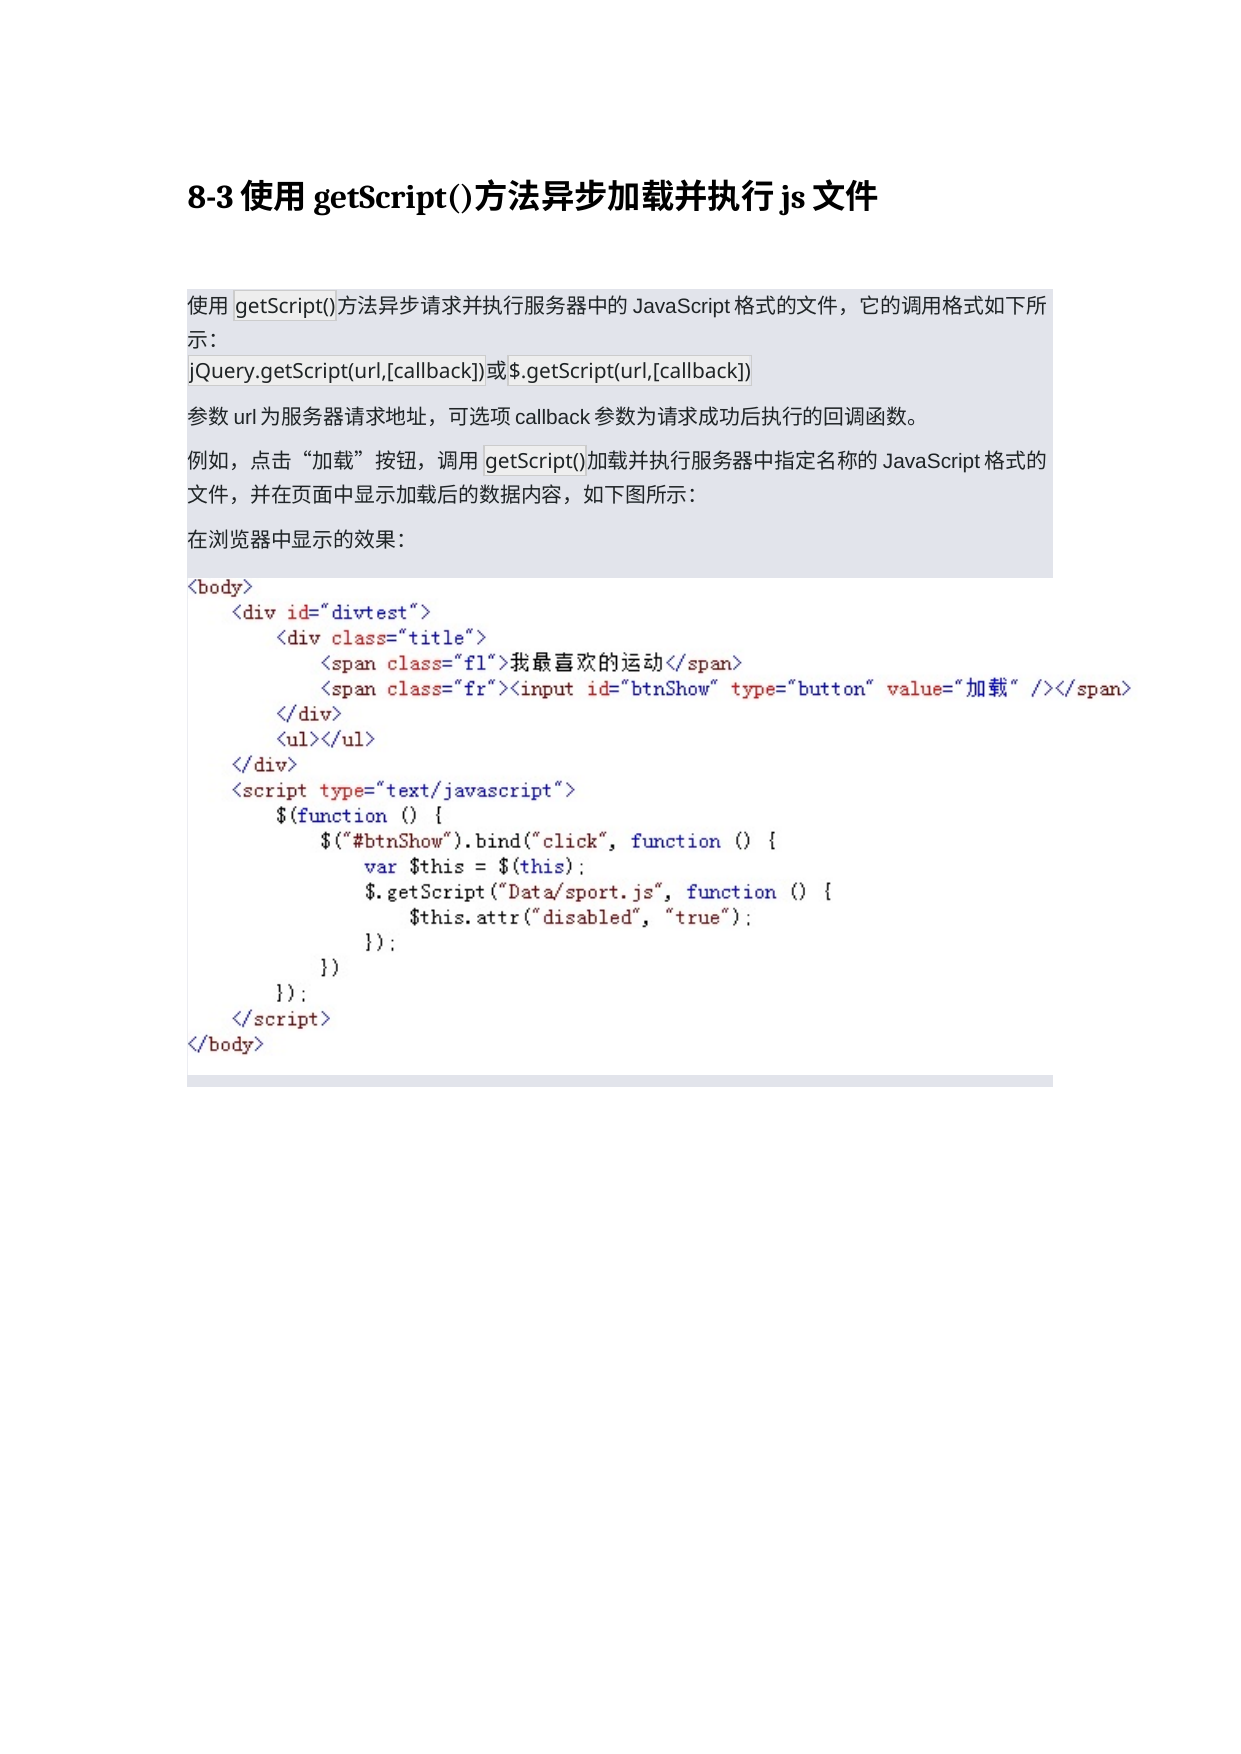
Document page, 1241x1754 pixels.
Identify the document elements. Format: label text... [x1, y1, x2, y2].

text jQuery.getScript(url,[callback])或$.getScript(url,[callback]) [189, 354, 751, 387]
picture [187, 578, 1180, 1075]
text jQuery.getScript(url,[callback])或$.getScript(url,[callback]) [508, 354, 1053, 387]
text 参数url为服务器请求地址，可选项callback参数为请求成功后执行的回调函数。 [187, 399, 1053, 432]
text 在浏览器中显示的效果： [187, 522, 1053, 554]
text 例如，点击“加载”按钮，调用getScript()加载并执行服务器中指定名称的JavaScript格式的文件，并在页面中显示加载后的数据内容，如下图所示： [187, 444, 1053, 509]
subtitle 8-3使用getScript()方法异步加载并执行js文件 [187, 162, 1053, 227]
text 使用getScript()方法异步请求并执行服务器中的JavaScript格式的文件，它的调用格式如下所示： [187, 289, 1053, 354]
